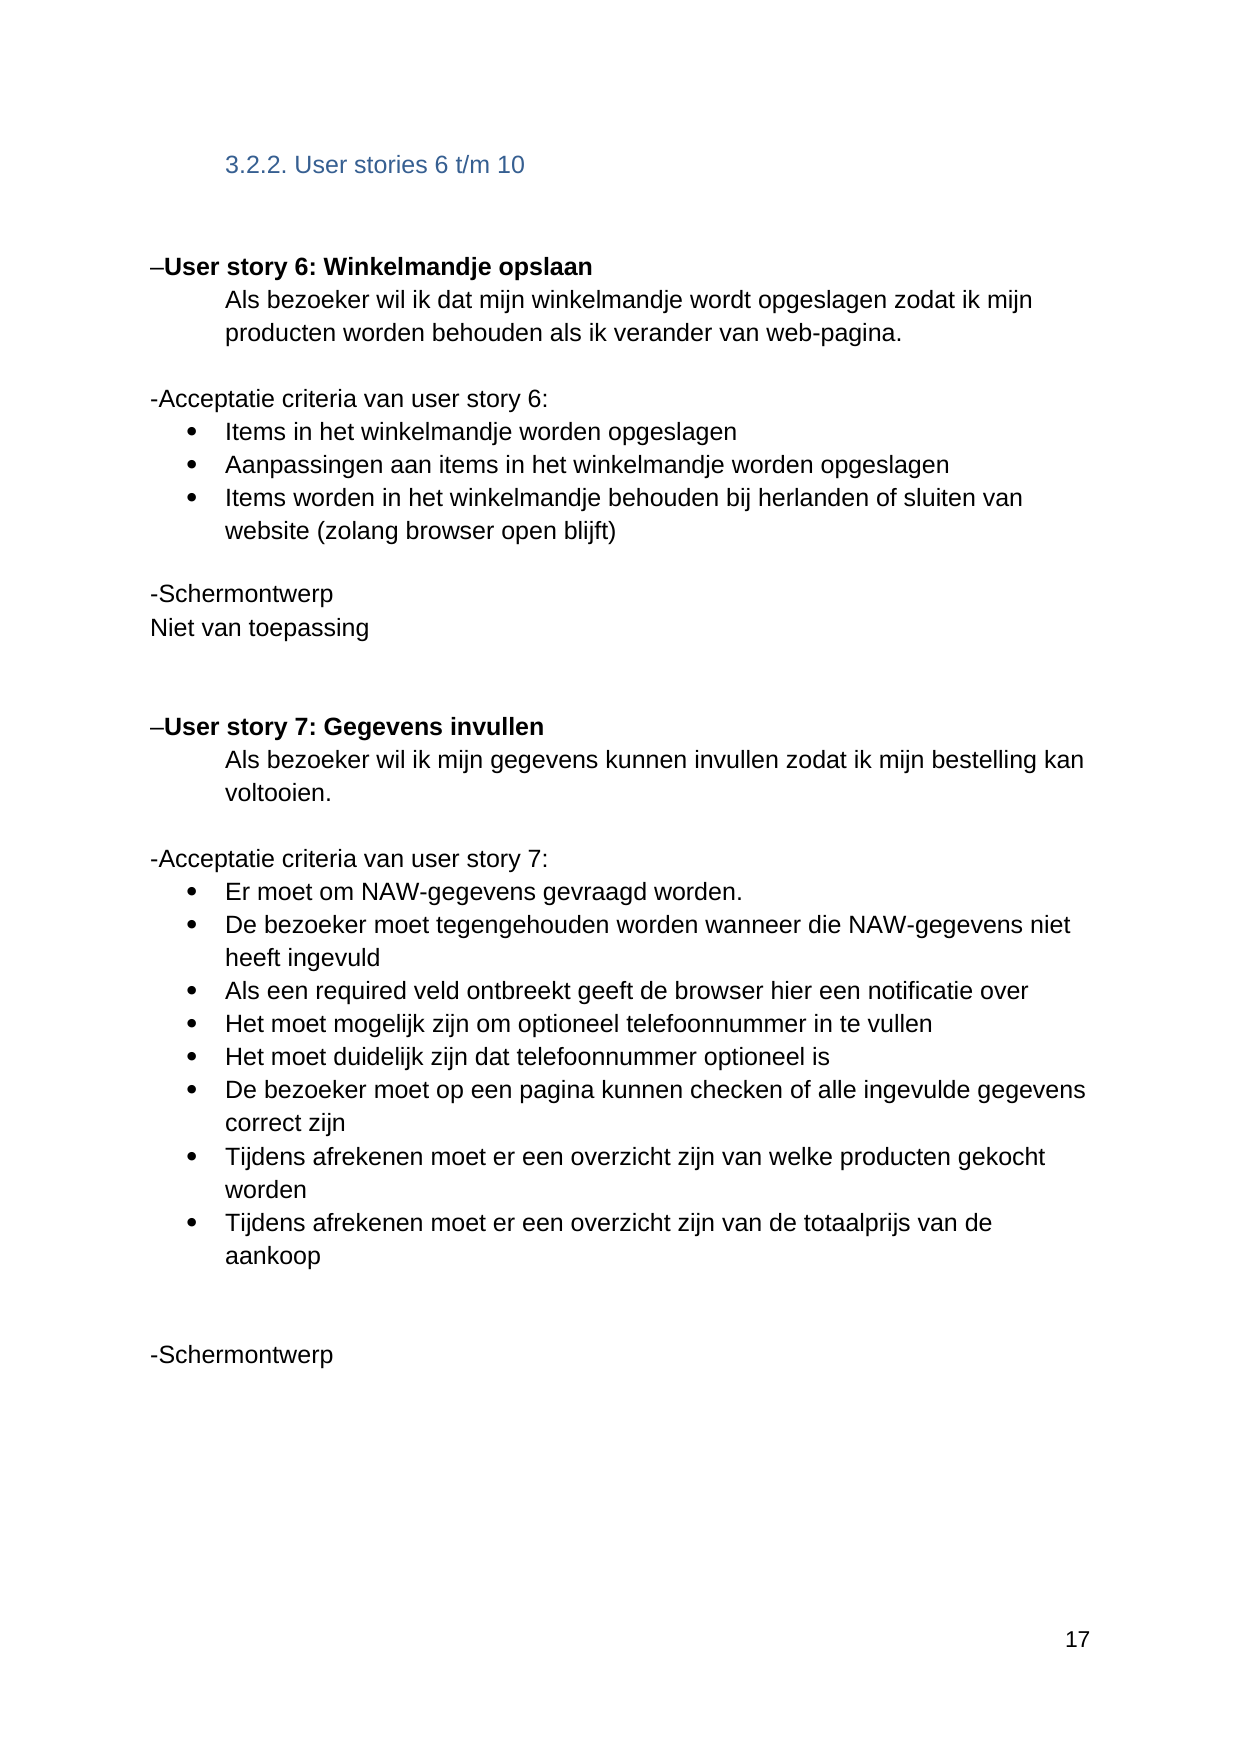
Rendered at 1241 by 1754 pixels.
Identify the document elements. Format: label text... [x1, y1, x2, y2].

text Als bezoeker wil ik dat mijn winkelmandje wordt opgeslagen zodat ik mijn producten worden behouden als ik verander van web-pagina. [225, 285, 1090, 347]
list Items in het winkelmandje worden opgeslagen [187, 417, 1090, 446]
list Het moet duidelijk zijn dat telefoonnummer optioneel is [187, 1042, 1090, 1071]
list Tijdens afrekenen moet er een overzicht zijn van welke producten gekocht worden [187, 1141, 1090, 1203]
list De bezoeker moet tegengehouden worden wanneer die NAW-gegevens niet heeft ingevuld [187, 910, 1090, 972]
list Aanpassingen aan items in het winkelmandje worden opgeslagen [187, 450, 1090, 479]
text -Schermontwerp [150, 579, 1090, 608]
text –User story 7: Gegevens invullen [150, 712, 1090, 740]
list Het moet mogelijk zijn om optioneel telefoonnummer in te vullen [187, 1009, 1090, 1038]
text -Schermontwerp [150, 1340, 1090, 1368]
text –User story 6: Winkelmandje opslaan [150, 252, 1090, 281]
text -Acceptatie criteria van user story 6: [150, 384, 1090, 413]
list De bezoeker moet op een pagina kunnen checken of alle ingevulde gegevens correct zijn [187, 1075, 1090, 1137]
text Als bezoeker wil ik mijn gegevens kunnen invullen zodat ik mijn bestelling kan voltooien. [225, 744, 1090, 806]
list Als een required veld ontbreekt geeft de browser hier een notificatie over [187, 976, 1090, 1005]
list Er moet om NAW-gegevens gevraagd worden. [187, 877, 1090, 906]
list Tijdens afrekenen moet er een overzicht zijn van de totaalprijs van de aankoop [187, 1208, 1090, 1269]
text Niet van toepassing [150, 612, 1090, 641]
text -Acceptatie criteria van user story 7: [150, 844, 1090, 872]
subtitle 3.2.2. User stories 6 t/m 10 [150, 150, 1090, 179]
list Items worden in het winkelmandje behouden bij herlanden of sluiten van website (zolang browser open blijft) [187, 483, 1090, 545]
